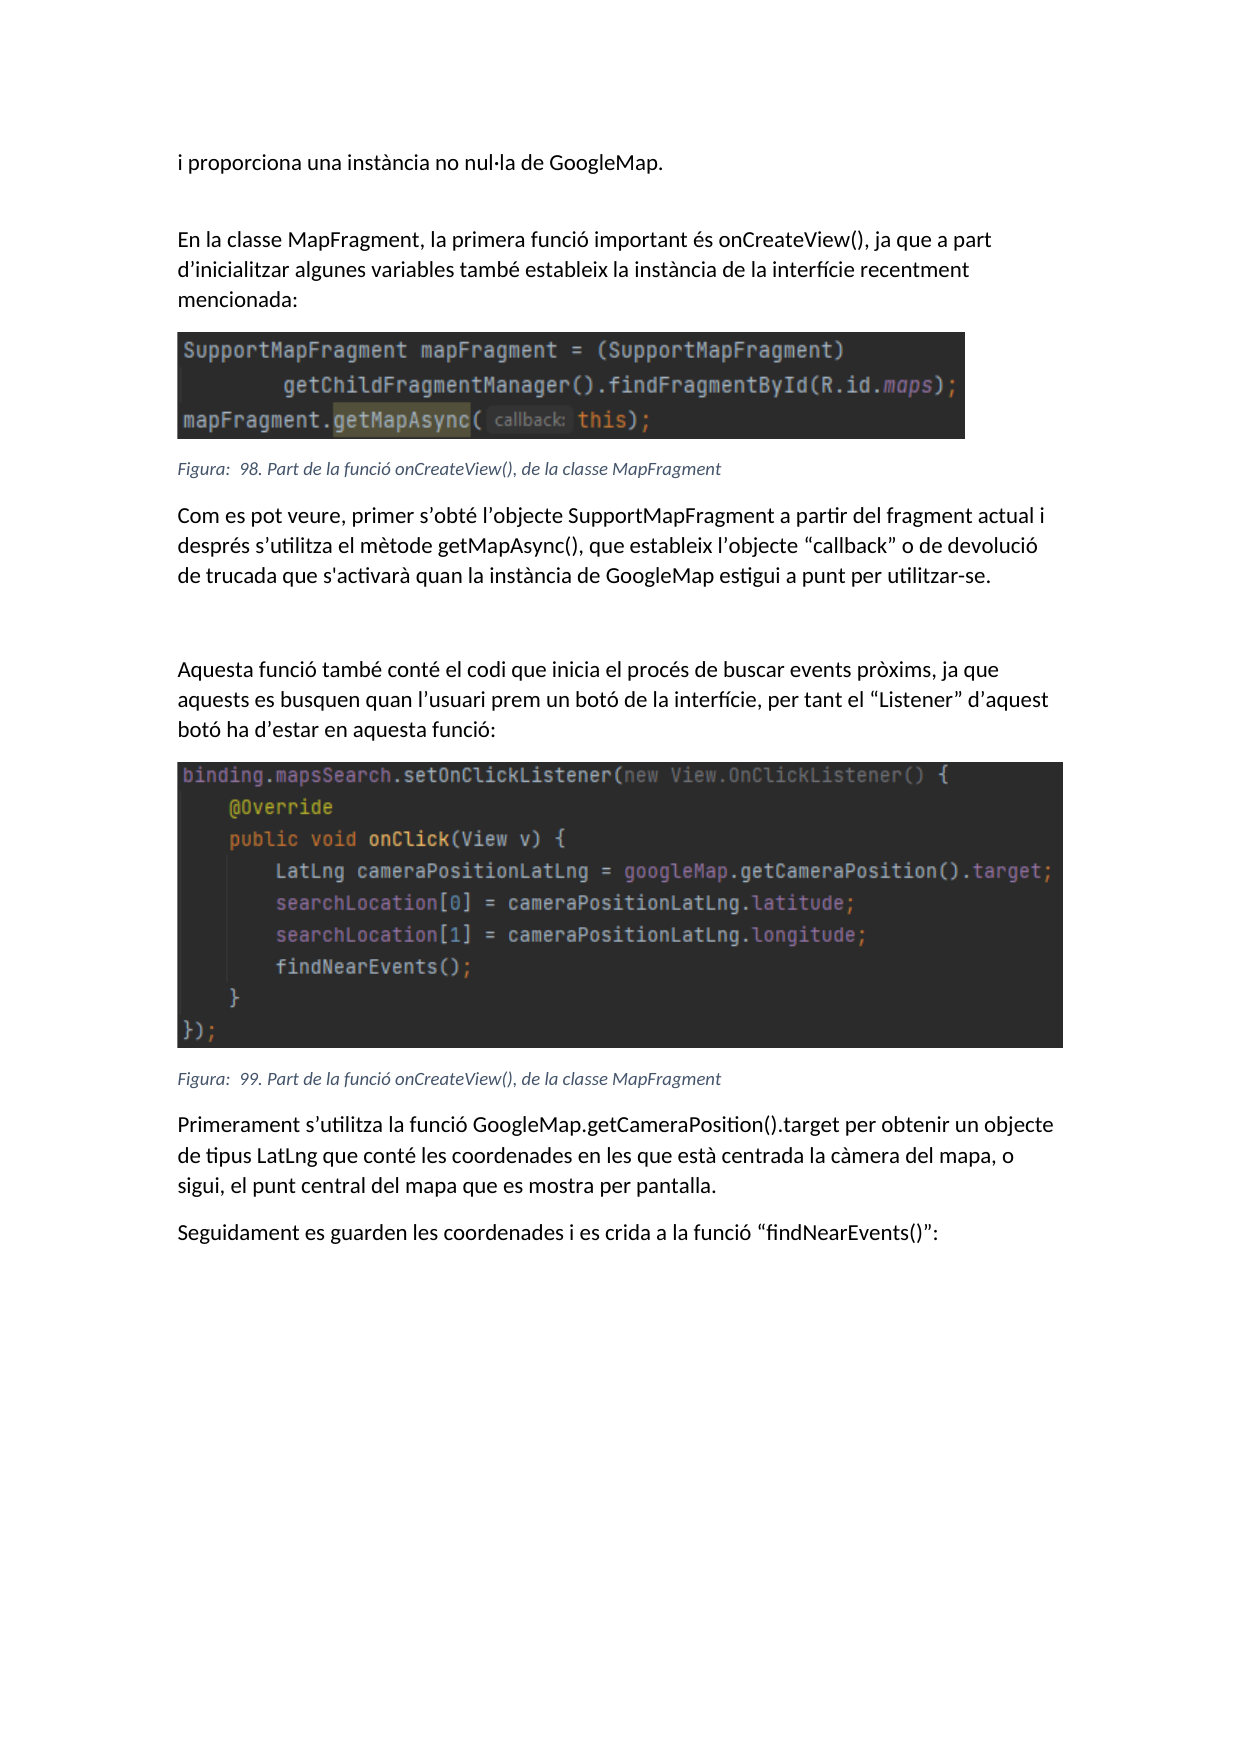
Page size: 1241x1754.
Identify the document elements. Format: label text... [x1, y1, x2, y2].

text Figura: 98. Part de la funció onCreateView(), de la classe MapFragment [177, 457, 1063, 480]
text Seguidament es guarden les coordenades i es crida a la funció “findNearEvents()”: [177, 1218, 1063, 1246]
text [177, 148, 1063, 206]
text Figura: 99. Part de la funció onCreateView(), de la classe MapFragment [177, 1067, 1063, 1090]
text Com es pot veure, primer s’obté l’objecte SupportMapFragment a partir del fragment actual i després s’utilitza el mètode getMapAsync(), que estableix l’objecte “callback” o de devolució de trucada que s'activarà quan la instància de GoogleMap estigui a punt per utilitzar-se. [177, 501, 1063, 589]
text Primerament s’utilitza la funció GoogleMap.getCameraPosition().target per obtenir un objecte de tipus LatLng que conté les coordenades en les que està centrada la càmera del mapa, o sigui, el punt central del mapa que es mostra per pantalla. [177, 1111, 1063, 1199]
text Aquesta funció també conté el codi que inicia el procés de buscar events pròxims, ja que aquests es busquen quan l’usuari prem un botó de la interfície, per tant el “Listener” d’aquest botó ha d’estar en aquesta funció: [177, 655, 1063, 743]
picture [177, 332, 965, 439]
text En la classe MapFragment, la primera funció important és onCreateView(), ja que a part d’inicialitzar algunes variables també estableix la instància de la interfície recentment mencionada: [177, 225, 1063, 313]
picture [177, 762, 1063, 1048]
